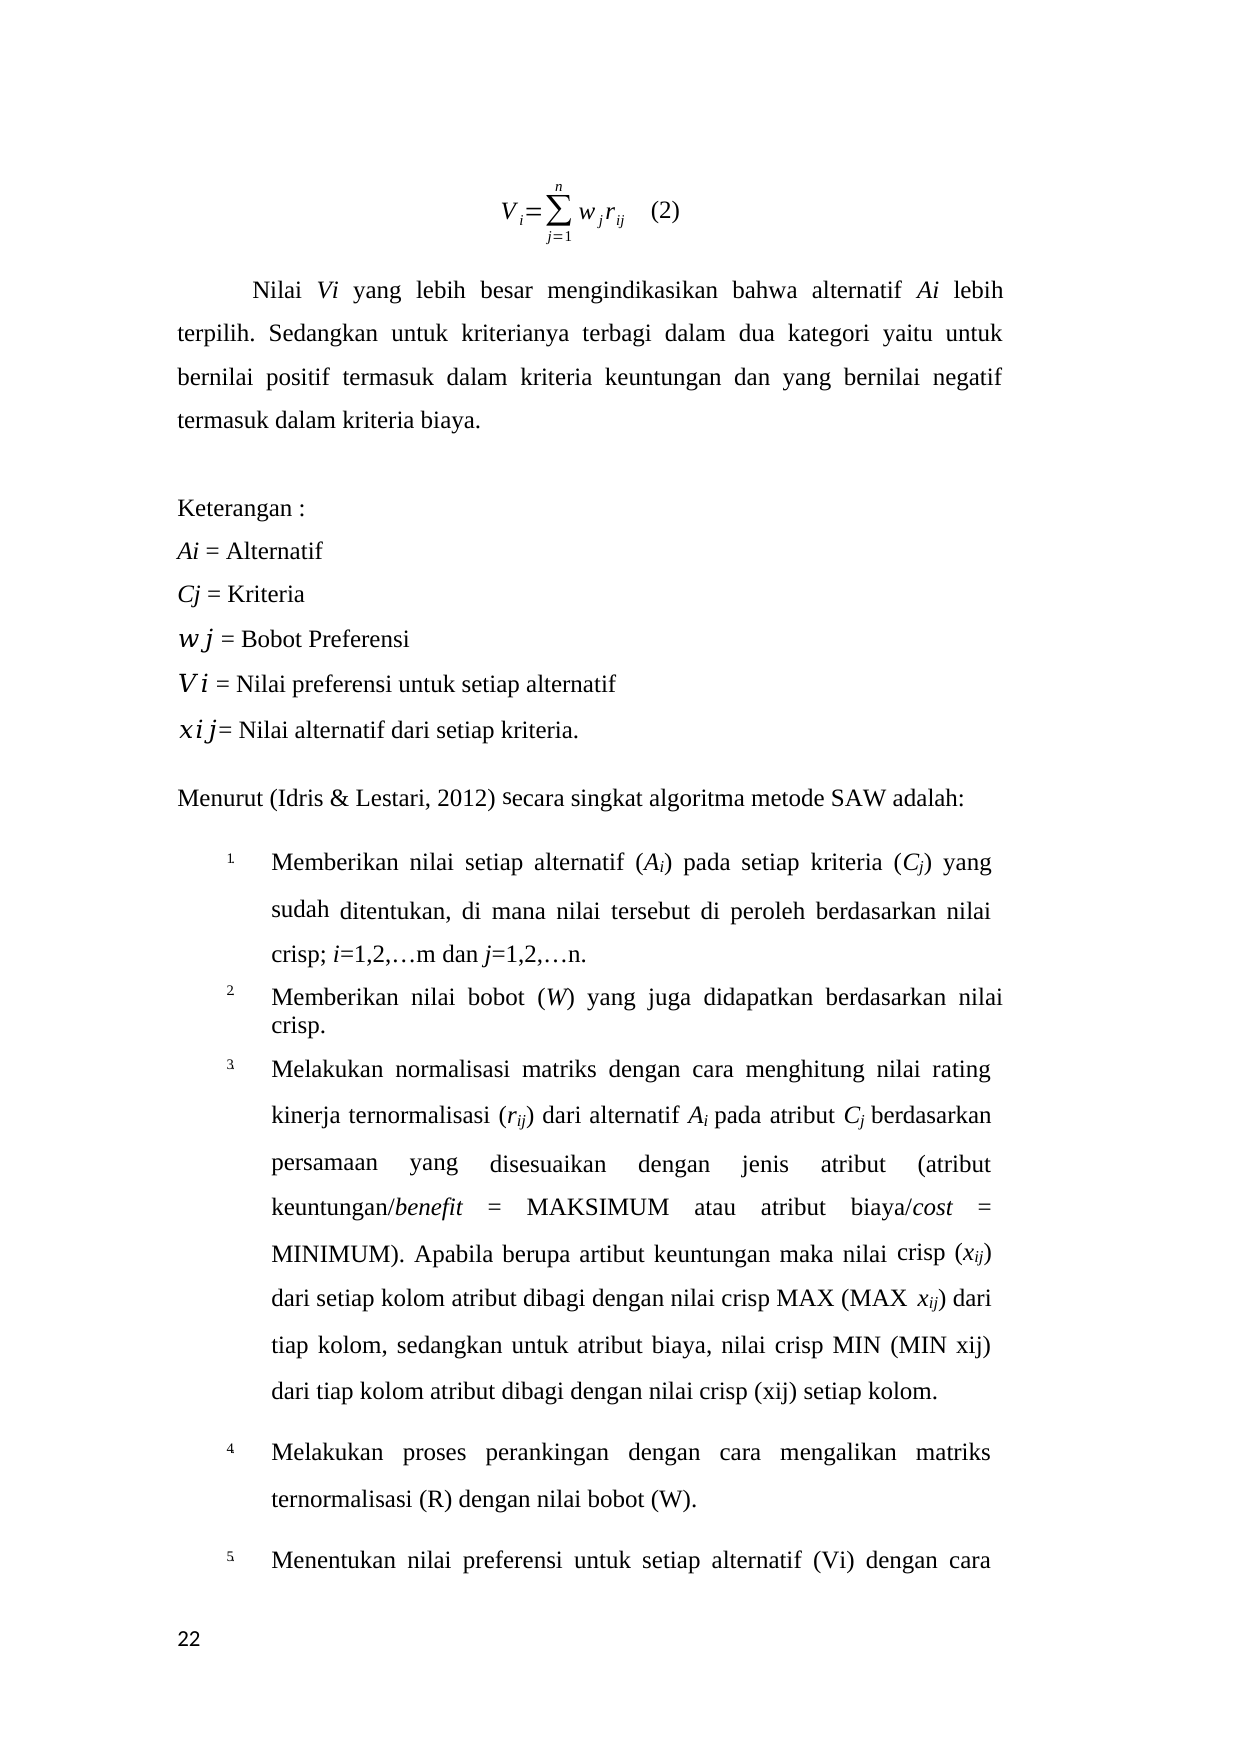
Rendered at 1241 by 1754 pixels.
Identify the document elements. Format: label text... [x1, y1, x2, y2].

text 𝑤𝑗 = Bobot Preferensi [177, 623, 1003, 653]
text 𝑉𝑖 = Nilai preferensi untuk setiap alternatif [177, 668, 1003, 698]
list Melakukan proses perankingan dengan cara mengalikan matriks ternormalisasi (R) dengan nilai bobot (W). [226, 1437, 992, 1515]
text Menurut secara singkat algoritma metode SAW adalah: [177, 781, 1003, 812]
text Nilai Vi yang lebih besar mengindikasikan bahwa alternatif Ai lebih terpilih. Sedangkan untuk kriterianya terbagi dalam dua kategori yaitu untuk bernilai positif termasuk dalam kriteria keuntungan dan yang bernilai negatif termasuk dalam kriteria biaya. [177, 275, 1003, 433]
text Cj = Kriteria [177, 579, 1003, 608]
text Keterangan : [177, 493, 1003, 522]
text (2) [177, 177, 1003, 244]
list Memberikan nilai bobot (W) yang juga didapatkan berdasarkan nilai crisp. [226, 982, 1003, 1039]
list Melakukan normalisasi matriks dengan cara menghitung nilai rating kinerja ternormalisasi (rij) dari alternatif Ai pada atribut Cj berdasarkan persamaan yang disesuaikan dengan jenis atribut (atribut keuntungan/benefit = MAKSIMUM atau atribut biaya/cost = MINIMUM). Apabila berupa artibut keuntungan maka nilai crisp (xij) dari setiap kolom atribut dibagi dengan nilai crisp MAX (MAX xij) dari tiap kolom, sedangkan untuk atribut biaya, nilai crisp MIN (MIN xij) dari tiap kolom atribut dibagi dengan nilai crisp (xij) setiap kolom. [226, 1054, 992, 1407]
text Ai = Alternatif [177, 536, 1003, 565]
list Memberikan nilai setiap alternatif (Ai) pada setiap kriteria (Cj) yang sudah ditentukan, di mana nilai tersebut di peroleh berdasarkan nilai crisp; i=1,2,…m dan j=1,2,…n. [226, 847, 992, 968]
text 𝑥𝑖𝑗= Nilai alternatif dari setiap kriteria. [177, 713, 1003, 743]
